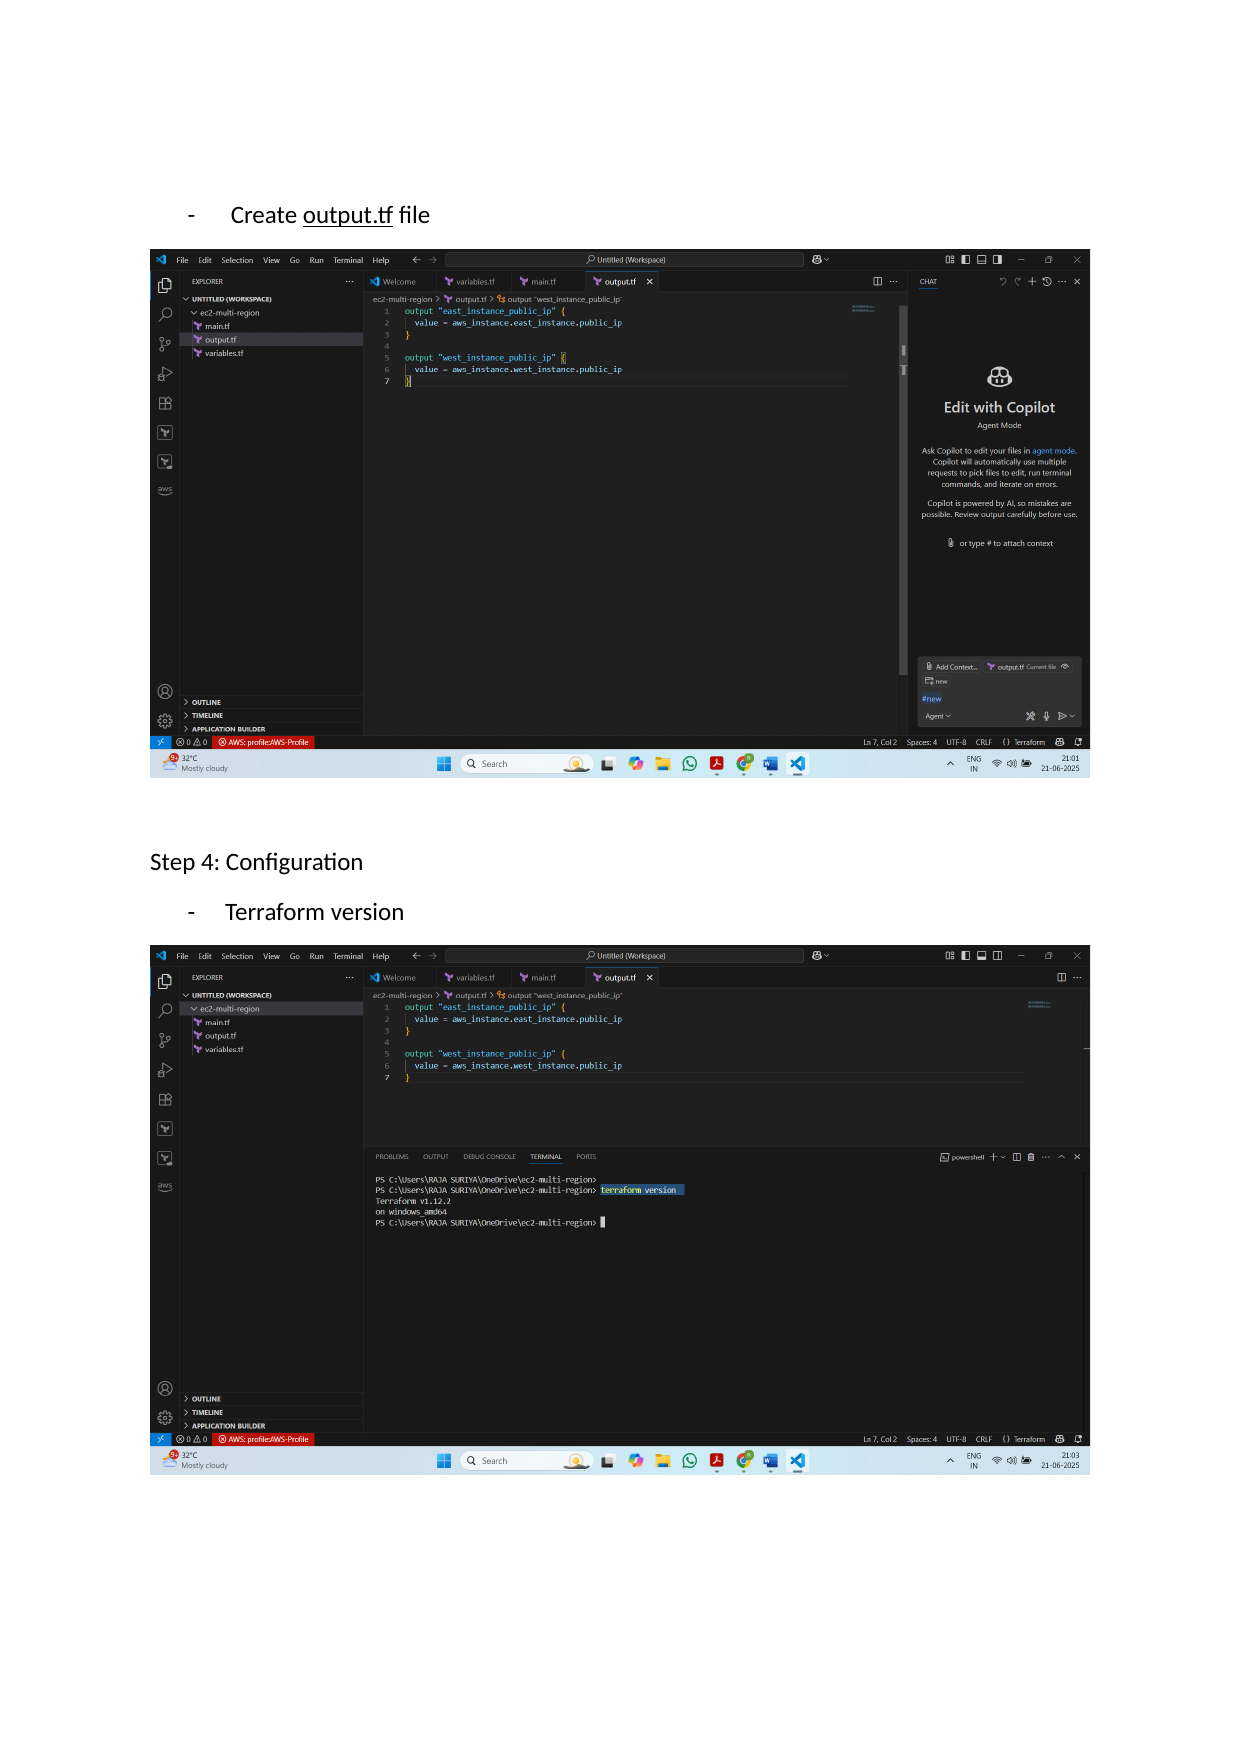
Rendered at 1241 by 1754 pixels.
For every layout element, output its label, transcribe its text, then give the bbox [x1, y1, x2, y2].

picture [150, 249, 1091, 778]
picture [150, 945, 1091, 1475]
list Terraform version [187, 896, 1090, 927]
list Create output.tf file [187, 199, 1090, 230]
text Step 4: Configuration [150, 846, 1090, 877]
